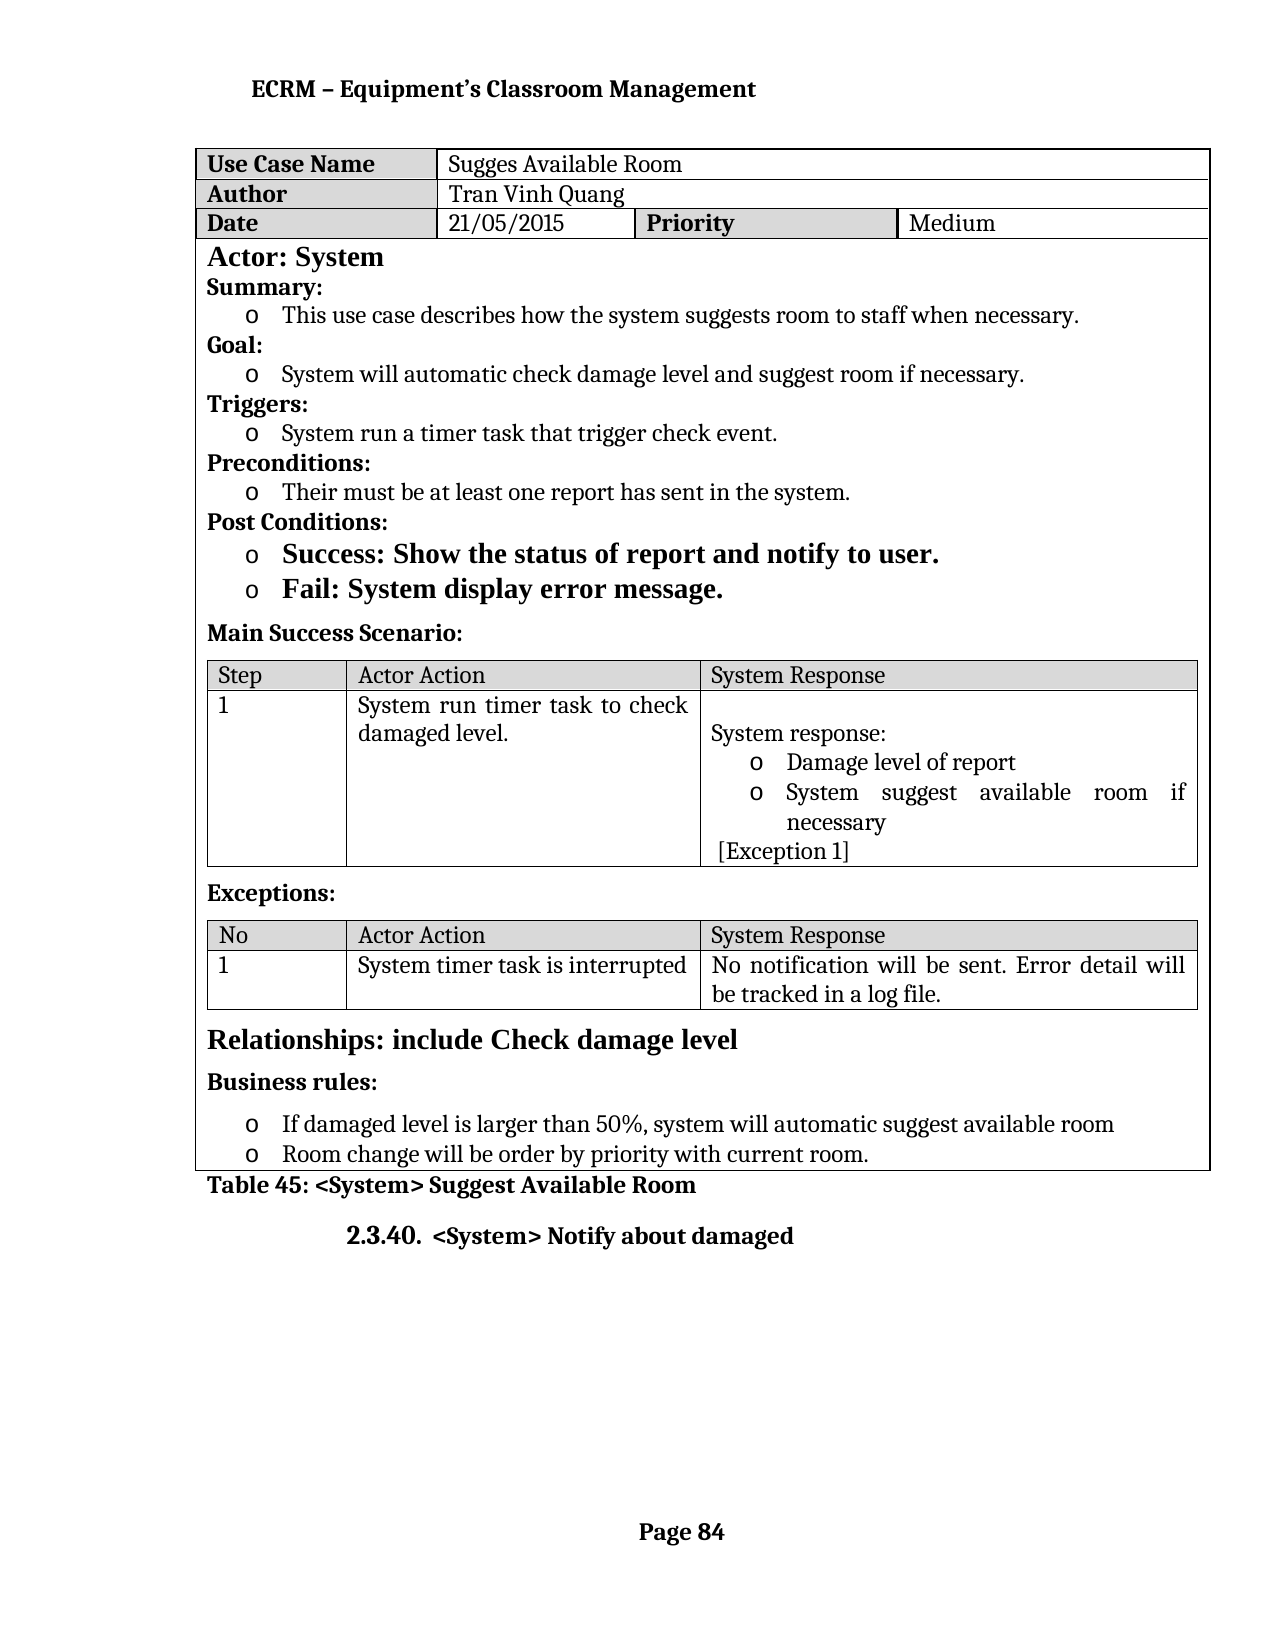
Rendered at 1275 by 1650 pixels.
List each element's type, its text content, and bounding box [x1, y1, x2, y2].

table_cell Date [197, 209, 436, 238]
table_cell Actor: System Summary: This use case describes how the system suggests room to staff when necessary. Goal: System will automatic check damage level and suggest room if necessary. Triggers: System run a timer task that trigger check event. Preconditions: Their must be at least one report has sent in the system. Post Conditions: Success: Show the status of report and notify to user. Fail: System display error message. Main Success Scenario: Exceptions: Relationships: include Check damage level Business rules: If damaged level is larger than 50%, system will automatic suggest available room Room change will be order by priority with current room. [196, 238, 1209, 1169]
table_cell 21/05/2015 [438, 209, 634, 238]
table_cell Author [196, 180, 437, 208]
table_cell Sugges Available Room [438, 150, 1209, 178]
table_cell Tran Vinh Quang [438, 179, 1209, 208]
list <System> Notify about damaged [346, 1220, 1157, 1251]
table_cell Medium [899, 208, 1209, 238]
table_cell Priority [636, 209, 896, 238]
table_cell Use Case Name [197, 149, 436, 178]
